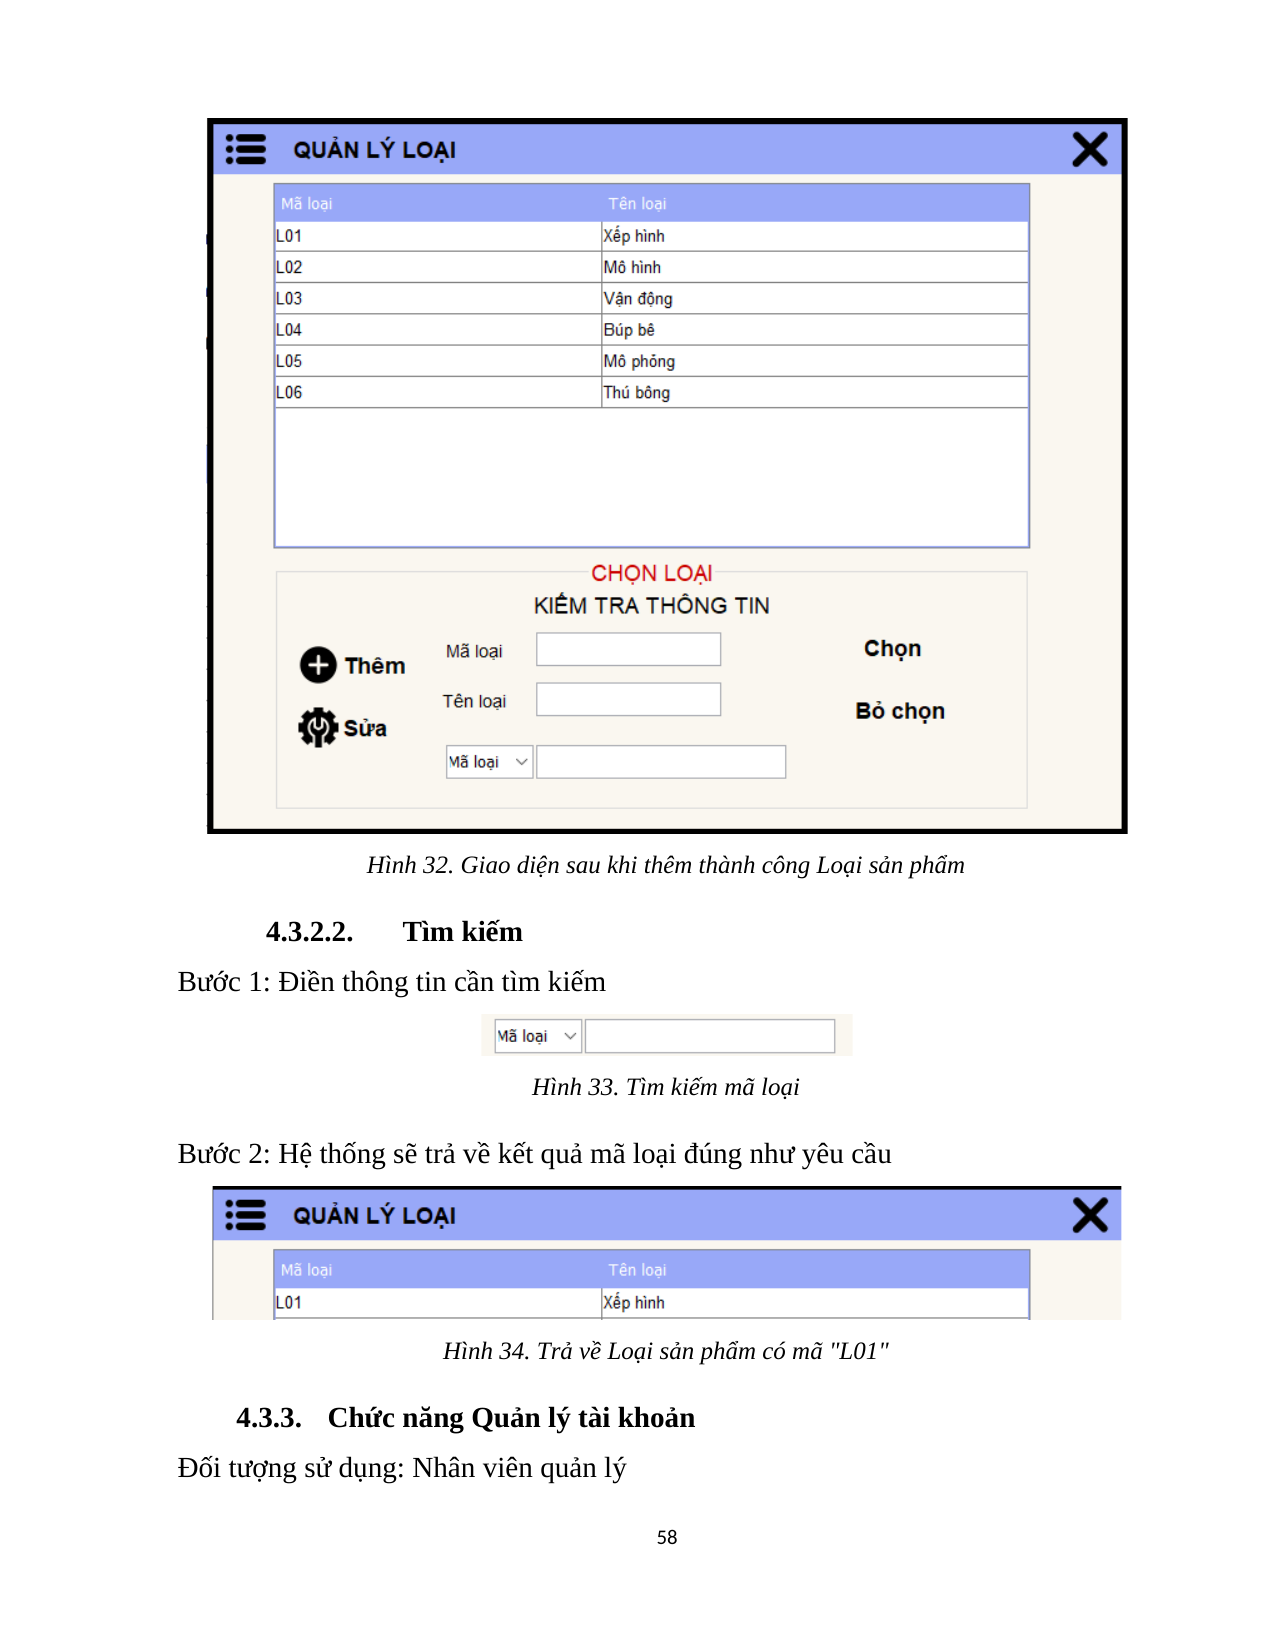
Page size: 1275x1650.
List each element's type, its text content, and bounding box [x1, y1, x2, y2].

text Bước 1: Điền thông tin cần tìm kiếm [177, 964, 1157, 998]
text Bước 2: Hệ thống sẽ trả về kết quả mã loại đúng như yêu cầu [177, 1136, 1157, 1170]
text Đối tượng sử dụng: Nhân viên quản lý [177, 1450, 1157, 1484]
picture [212, 1186, 1122, 1320]
picture [481, 1014, 853, 1056]
text Tìm kiếm [266, 914, 1157, 947]
list Chức năng Quản lý tài khoản [236, 1400, 1157, 1433]
picture [206, 118, 1128, 834]
